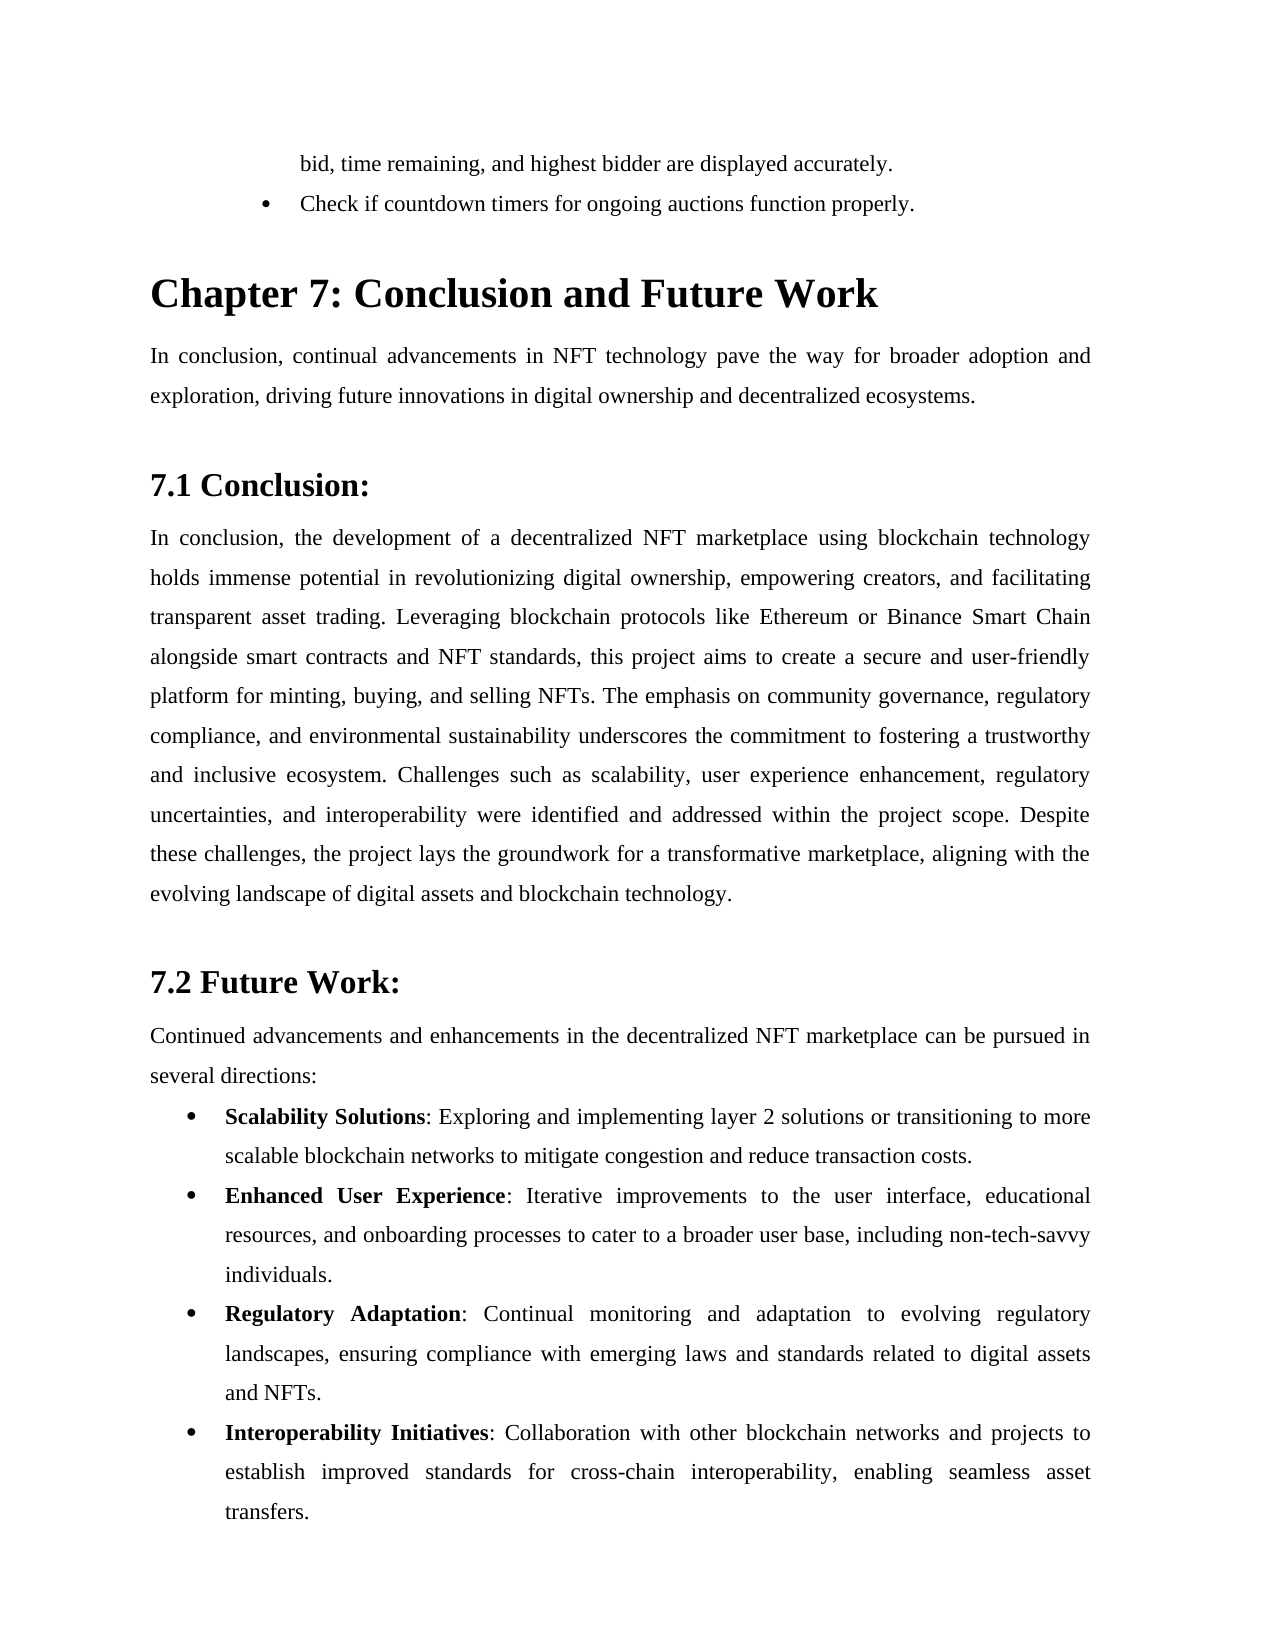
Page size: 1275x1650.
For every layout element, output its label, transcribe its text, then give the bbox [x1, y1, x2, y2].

list Enhanced User Experience: Iterative improvements to the user interface, educational resources, and onboarding processes to cater to a broader user base, including non-tech-savvy individuals. [187, 1182, 1092, 1287]
list Check if countdown timers for ongoing auctions function properly. [262, 189, 1092, 216]
list Scalability Solutions: Exploring and implementing layer 2 solutions or transitioning to more scalable blockchain networks to mitigate congestion and reduce transaction costs. [187, 1103, 1092, 1169]
text In conclusion, the development of a decentralized NFT marketplace using blockchain technology holds immense potential in revolutionizing digital ownership, empowering creators, and facilitating transparent asset trading. Leveraging blockchain protocols like Ethereum or Binance Smart Chain alongside smart contracts and NFT standards, this project aims to create a secure and user-friendly platform for minting, buying, and selling NFTs. The emphasis on community governance, regulatory compliance, and environmental sustainability underscores the commitment to fostering a trustworthy and inclusive ecosystem. Challenges such as scalability, user experience enhancement, regulatory uncertainties, and interoperability were identified and addressed within the project scope. Despite these challenges, the project lays the groundwork for a transformative marketplace, aligning with the evolving landscape of digital assets and blockchain technology. [150, 524, 1092, 906]
list Regulatory Adaptation: Continual monitoring and adaptation to evolving regulatory landscapes, ensuring compliance with emerging laws and standards related to digital assets and NFTs. [187, 1301, 1092, 1406]
text Continued advancements and enhancements in the decentralized NFT marketplace can be pursued in several directions: [150, 1022, 1092, 1088]
text Chapter 7: Conclusion and Future Work [150, 269, 1092, 317]
list Interoperability Initiatives: Collaboration with other blockchain networks and projects to establish improved standards for cross-chain interoperability, enabling seamless asset transfers. [187, 1419, 1092, 1524]
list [262, 150, 1092, 176]
text In conclusion, continual advancements in NFT technology pave the way for broader adoption and exploration, driving future innovations in digital ownership and decentralized ecosystems. [150, 343, 1092, 408]
text 7.1 Conclusion: [150, 465, 1092, 503]
text 7.2 Future Work: [150, 963, 1092, 1001]
